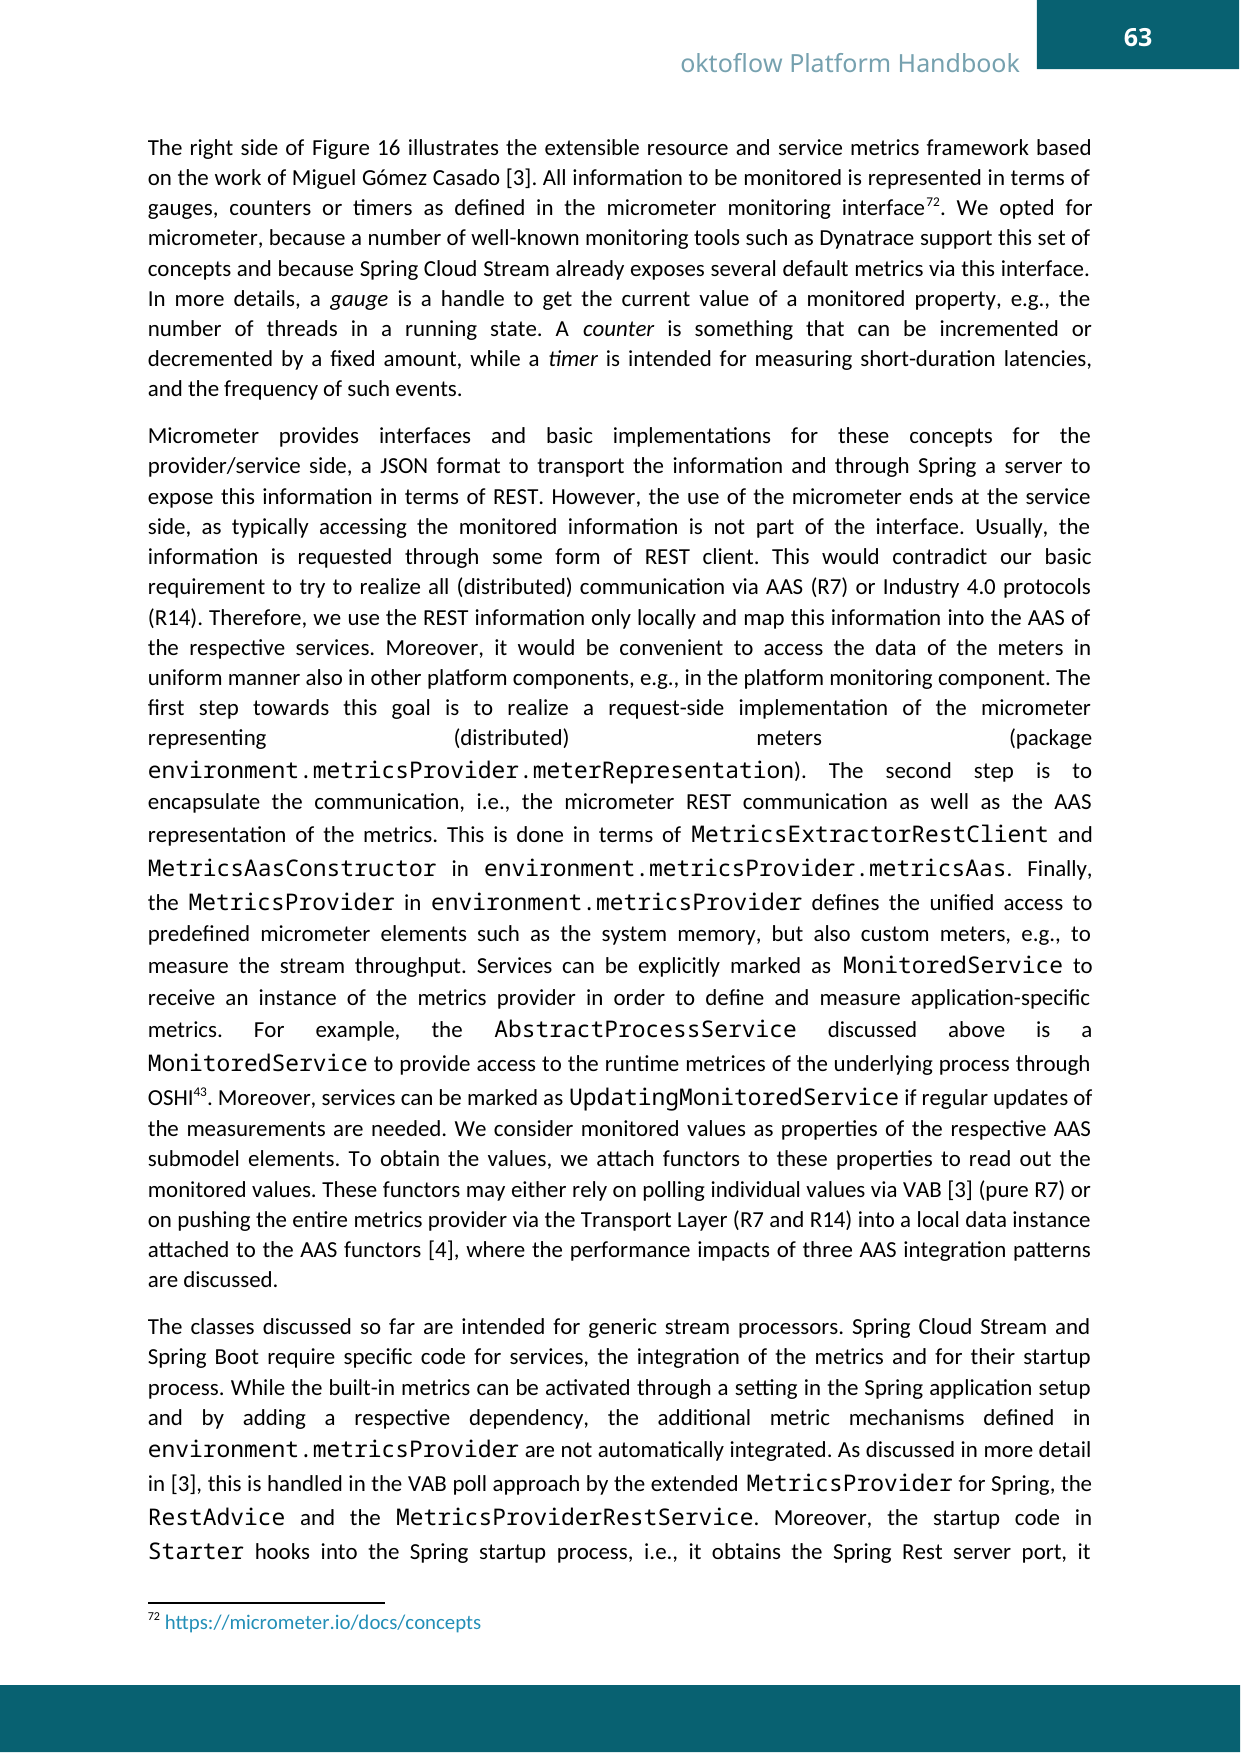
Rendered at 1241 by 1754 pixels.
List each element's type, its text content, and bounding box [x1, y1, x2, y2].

text Micrometer provides interfaces and basic implementations for these concepts for the provider/service side, a JSON format to transport the information and through Spring a server to expose this information in terms of REST. However, the use of the micrometer ends at the service side, as typically accessing the monitored information is not part of the interface. Usually, the information is requested through some form of REST client. This would contradict our basic requirement to try to realize all (distributed) communication via AAS (R7) or Industry 4.0 protocols (R14). Therefore, we use the REST information only locally and map this information into the AAS of the respective services. Moreover, it would be convenient to access the data of the meters in uniform manner also in other platform components, e.g., in the platform monitoring component. The first step towards this goal is to realize a request-side implementation of the micrometer representing (distributed) meters (package environment.metricsProvider.meterRepresentation). The second step is to encapsulate the communication, i.e., the micrometer REST communication as well as the AAS representation of the metrics. This is done in terms of MetricsExtractorRestClient and MetricsAasConstructor in environment.metricsProvider.metricsAas. Finally, the MetricsProvider in environment.metricsProvider defines the unified access to predefined micrometer elements such as the system memory, but also custom meters, e.g., to measure the stream throughput. Services can be explicitly marked as MonitoredService to receive an instance of the metrics provider in order to define and measure application-specific metrics. For example, the AbstractProcessService discussed above is a MonitoredService to provide access to the runtime metrices of the underlying process through OSHI43. Moreover, services can be marked as UpdatingMonitoredService if regular updates of the measurements are needed. We consider monitored values as properties of the respective AAS submodel elements. To obtain the values, we attach functors to these properties to read out the monitored values. These functors may either rely on polling individual values via VAB [3] (pure R7) or on pushing the entire metrics provider via the Transport Layer (R7 and R14) into a local data instance attached to the AAS functors [4], where the performance impacts of three AAS integration patterns are discussed. [148, 421, 1093, 1293]
text The right side of Figure 16 illustrates the extensible resource and service metrics framework based on the work of Miguel Gómez Casado [3]. All information to be monitored is represented in terms of gauges, counters or timers as defined in the micrometer monitoring interface. We opted for micrometer, because a number of well-known monitoring tools such as Dynatrace support this set of concepts and because Spring Cloud Stream already exposes several default metrics via this interface. In more details, a gauge is a handle to get the current value of a monitored property, e.g., the number of threads in a running state. A counter is something that can be incremented or decremented by a fixed amount, while a timer is intended for measuring short-duration latencies, and the frequency of such events. [148, 133, 1093, 403]
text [148, 1312, 1093, 1566]
